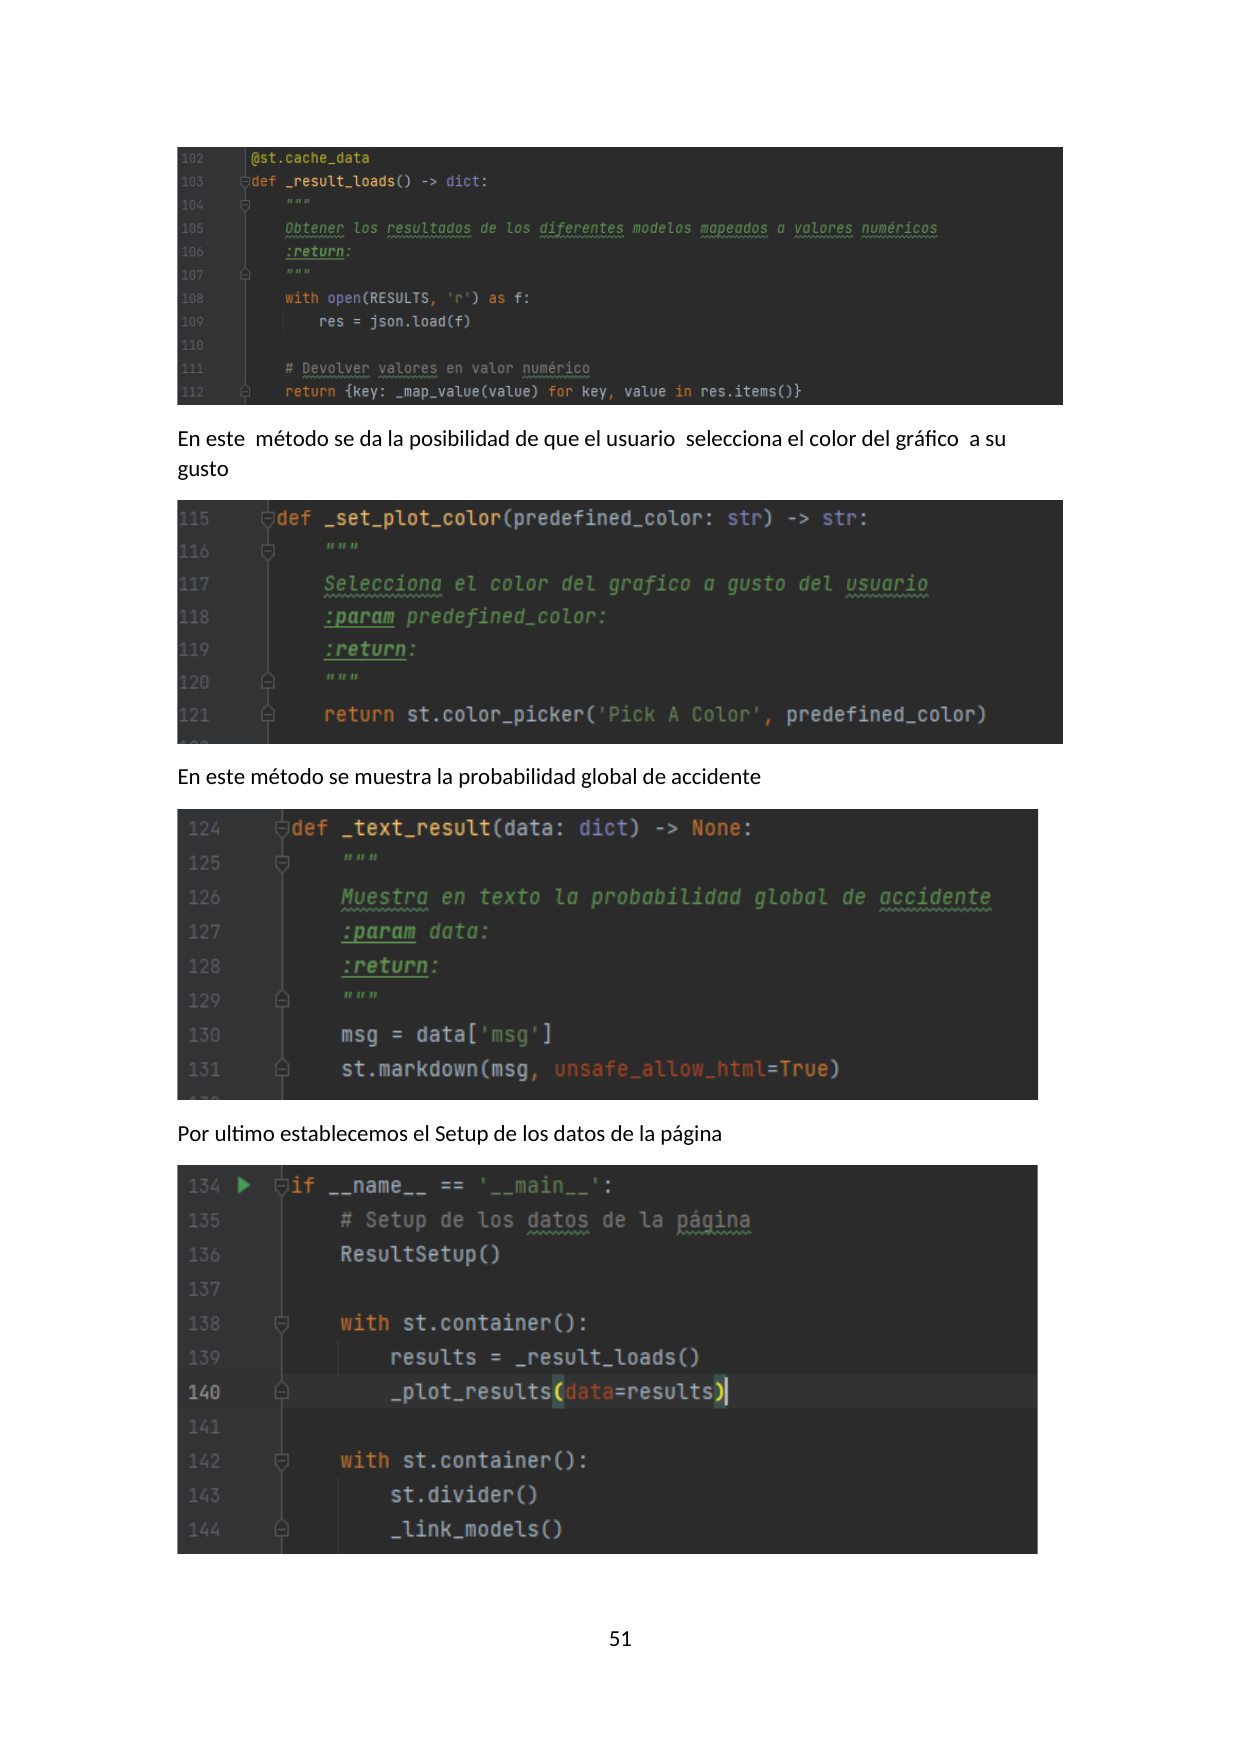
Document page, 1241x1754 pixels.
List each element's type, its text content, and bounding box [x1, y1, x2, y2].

text En este método se muestra la probabilidad global de accidente [177, 762, 1063, 791]
picture [177, 500, 1063, 744]
picture [177, 147, 1063, 405]
picture [177, 809, 1039, 1100]
text En este método se da la posibilidad de que el usuario selecciona el color del gráfico a su gusto [177, 424, 1063, 482]
text Por ultimo establecemos el Setup de los datos de la página [177, 1119, 1063, 1147]
picture [177, 1165, 1038, 1554]
